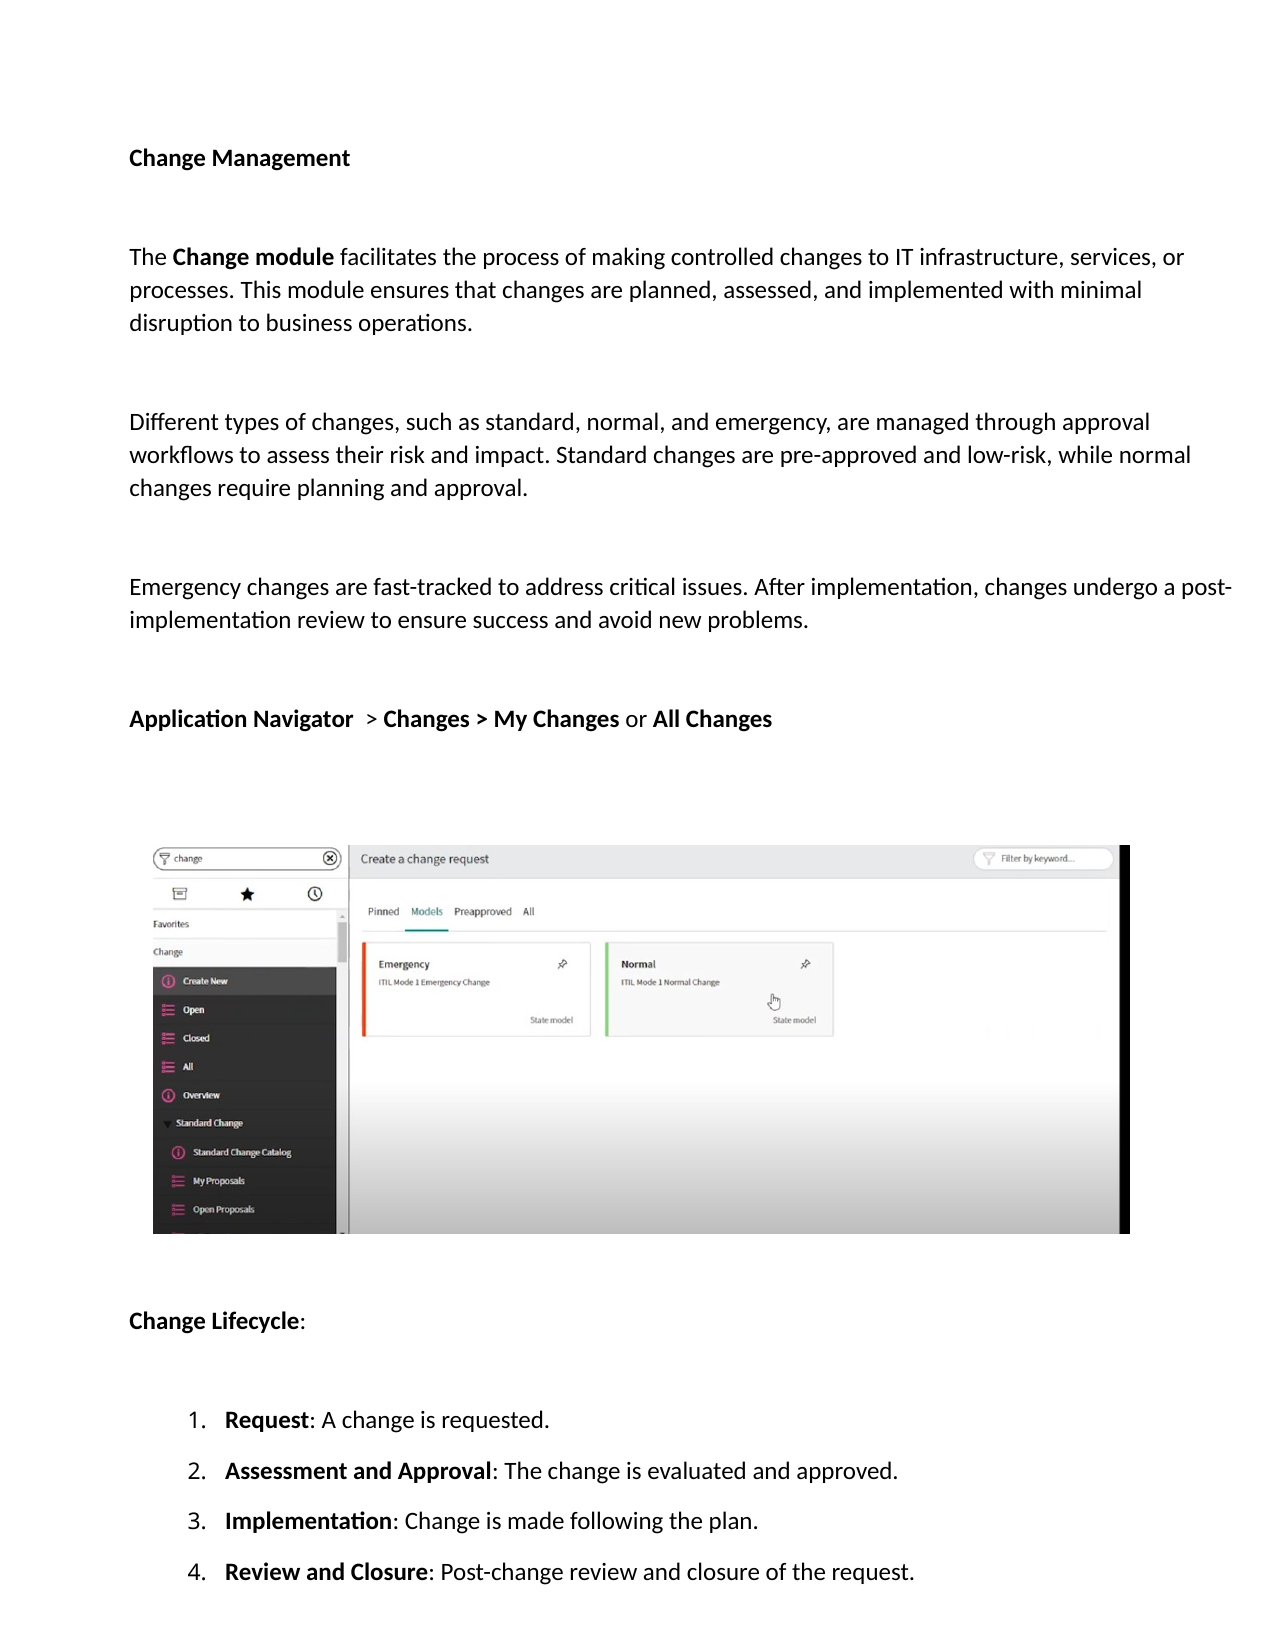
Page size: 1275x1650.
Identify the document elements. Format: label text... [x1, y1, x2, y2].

text The Change module facilitates the process of making controlled changes to IT infrastructure, services, or processes. This module ensures that changes are planned, assessed, and implemented with minimal disruption to business operations. [129, 241, 1237, 337]
list Implementation: Change is made following the plan. [187, 1505, 1237, 1536]
text Different types of changes, such as standard, normal, and emergency, are managed through approval workflows to assess their risk and impact. Standard changes are pre-approved and low-risk, while normal changes require planning and approval. [129, 406, 1237, 502]
list Request: A change is requested. [187, 1404, 1237, 1435]
list Assessment and Approval: The change is evaluated and approved. [187, 1454, 1237, 1486]
text Change Management [129, 142, 1237, 172]
text Change Lifecycle: [129, 1305, 1237, 1336]
text Application Navigator > Changes > My Changes or All Changes [129, 703, 1237, 733]
text Emergency changes are fast-tracked to address critical issues. After implementation, changes undergo a post-implementation review to ensure success and avoid new problems. [129, 571, 1237, 634]
picture [153, 845, 1130, 1234]
list Review and Closure: Post-change review and closure of the request. [187, 1555, 1237, 1587]
